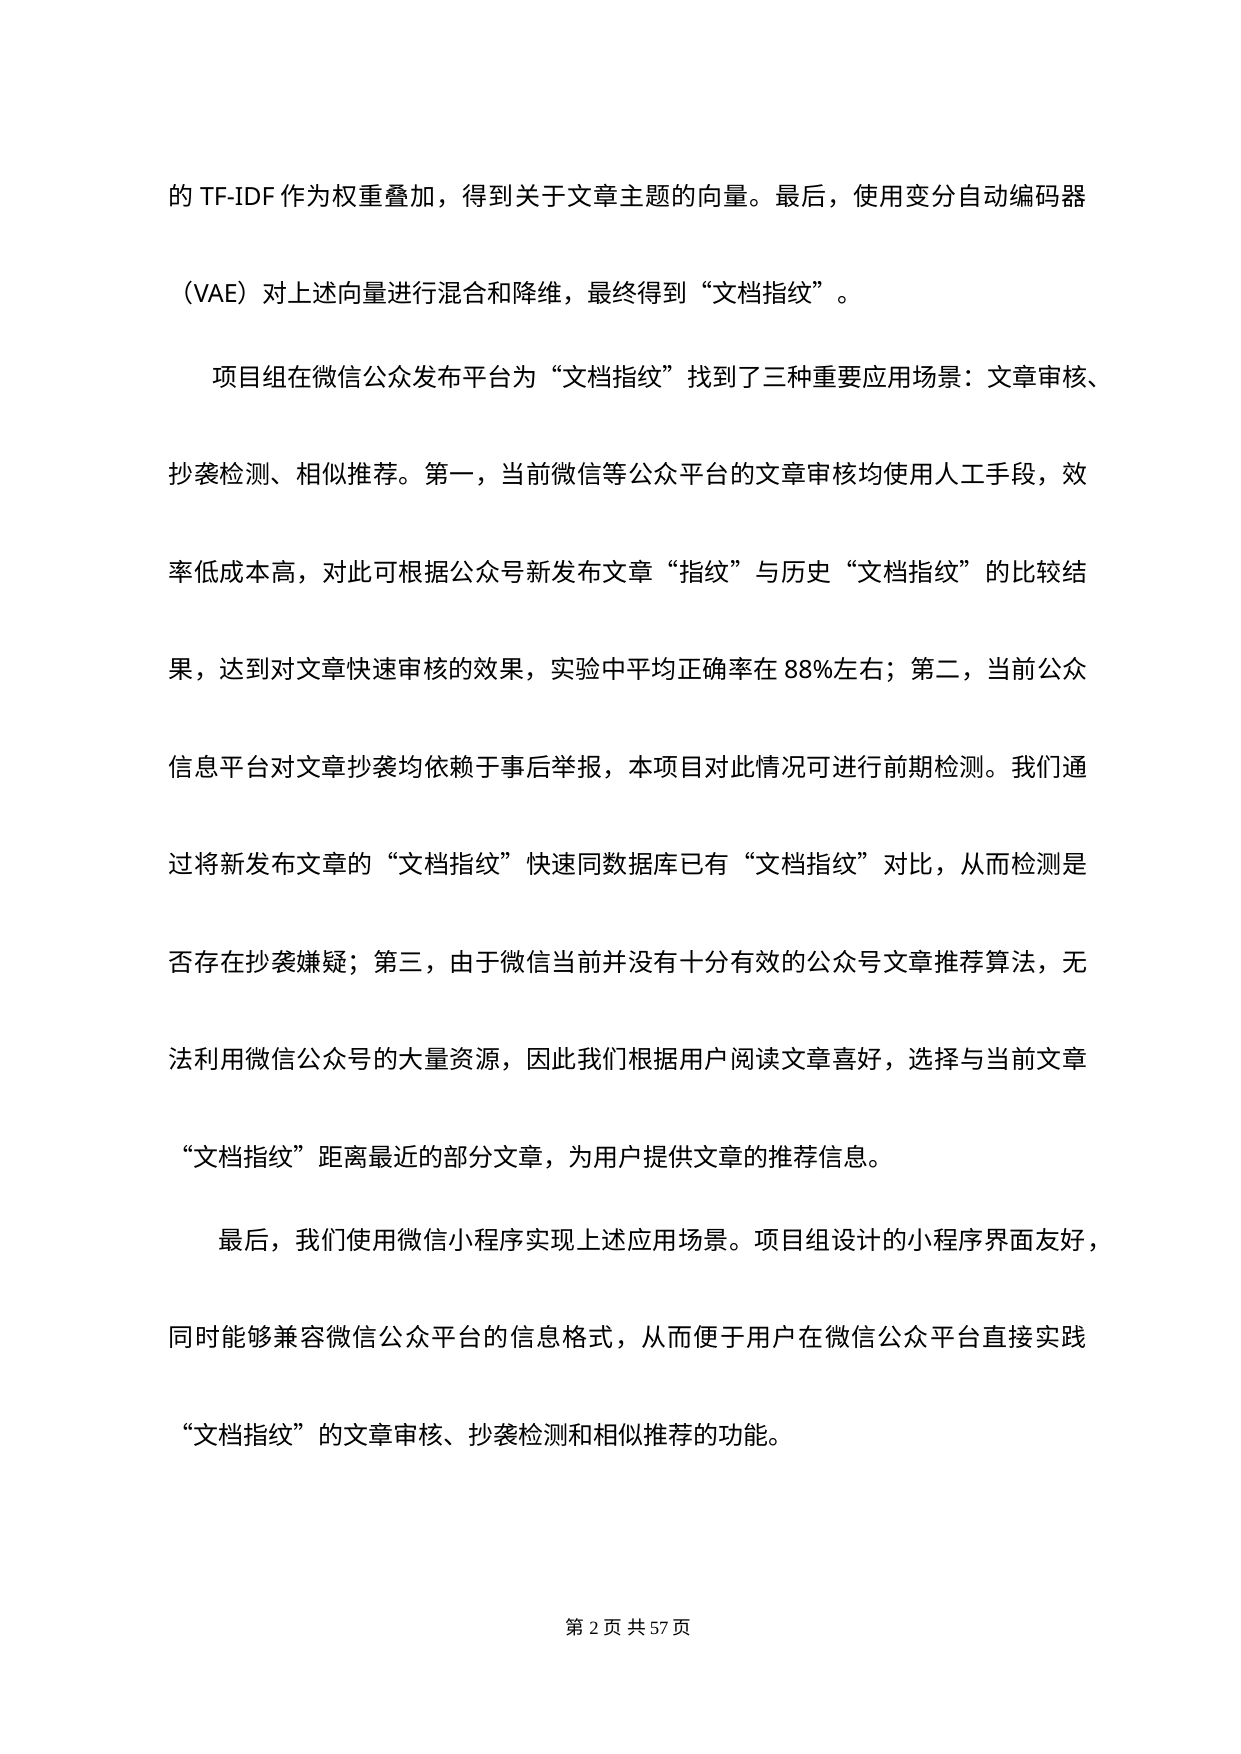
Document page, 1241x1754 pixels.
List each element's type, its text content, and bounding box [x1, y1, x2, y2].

text 项目组在微信公众发布平台为“文档指纹”找到了三种重要应用场景：文章审核、抄袭检测、相似推荐。第一，当前微信等公众平台的文章审核均使用人工手段，效率低成本高，对此可根据公众号新发布文章“指纹”与历史“文档指纹”的比较结果，达到对文章快速审核的效果，实验中平均正确率在88%左右；第二，当前公众信息平台对文章抄袭均依赖于事后举报，本项目对此情况可进行前期检测。我们通过将新发布文章的“文档指纹”快速同数据库已有“文档指纹”对比，从而检测是否存在抄袭嫌疑；第三，由于微信当前并没有十分有效的公众号文章推荐算法，无法利用微信公众号的大量资源，因此我们根据用户阅读文章喜好，选择与当前文章“文档指纹”距离最近的部分文章，为用户提供文章的推荐信息。 [169, 343, 1087, 1188]
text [169, 162, 1087, 324]
text 最后，我们使用微信小程序实现上述应用场景。项目组设计的小程序界面友好，同时能够兼容微信公众平台的信息格式，从而便于用户在微信公众平台直接实践“文档指纹”的文章审核、抄袭检测和相似推荐的功能。 [169, 1206, 1087, 1466]
